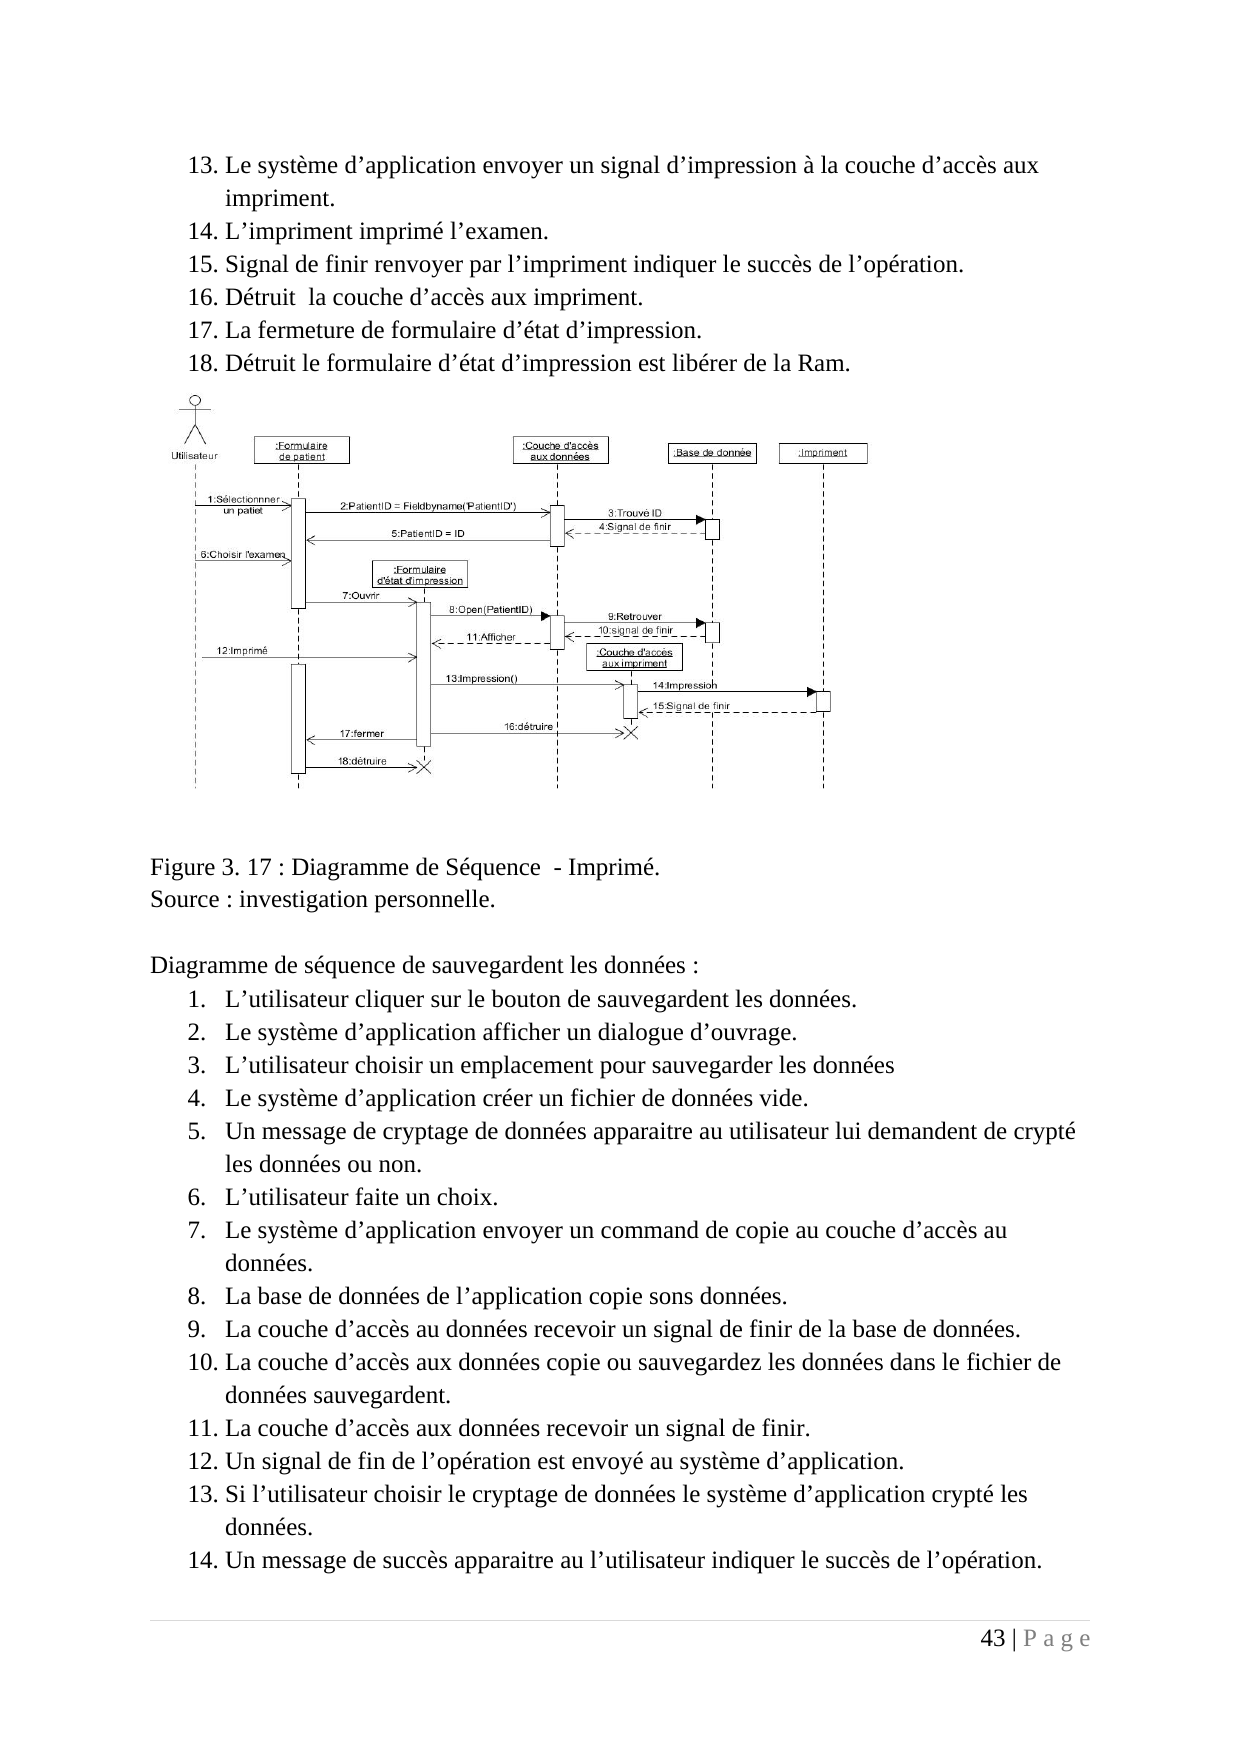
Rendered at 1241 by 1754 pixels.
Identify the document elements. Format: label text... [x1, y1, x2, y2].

list Le système d’application envoyer un signal d’impression à la couche d’accès aux impriment. [187, 150, 1090, 212]
text Source : investigation personnelle. [150, 884, 1090, 913]
list Si l’utilisateur choisir le cryptage de données le système d’application crypté les données. [187, 1479, 1090, 1541]
list L’utilisateur cliquer sur le bouton de sauvegardent les données. [187, 984, 1090, 1012]
list La couche d’accès aux données copie ou sauvegardez les données dans le fichier de données sauvegardent. [187, 1347, 1090, 1409]
list Le système d’application afficher un dialogue d’ouvrage. [187, 1017, 1090, 1045]
list Signal de finir renvoyer par l’impriment indiquer le succès de l’opération. [187, 249, 1090, 278]
list Un message de succès apparaitre au l’utilisateur indiquer le succès de l’opération. [187, 1545, 1090, 1574]
list La couche d’accès aux données recevoir un signal de finir. [187, 1413, 1090, 1442]
list L’utilisateur faite un choix. [187, 1182, 1090, 1211]
list L’utilisateur choisir un emplacement pour sauvegarder les données [187, 1050, 1090, 1078]
picture [150, 381, 882, 815]
list Un signal de fin de l’opération est envoyé au système d’application. [187, 1446, 1090, 1475]
text Diagramme de séquence de sauvegardent les données : [150, 951, 1090, 979]
list Le système d’application créer un fichier de données vide. [187, 1083, 1090, 1111]
list Un message de cryptage de données apparaitre au utilisateur lui demandent de crypté les données ou non. [187, 1116, 1090, 1177]
list Détruit le formulaire d’état d’impression est libérer de la Ram. [187, 348, 1090, 377]
list Le système d’application envoyer un command de copie au couche d’accès au données. [187, 1215, 1090, 1277]
list La fermeture de formulaire d’état d’impression. [187, 315, 1090, 344]
list Détruit la couche d’accès aux impriment. [187, 282, 1090, 311]
list L’impriment imprimé l’examen. [187, 216, 1090, 245]
list La couche d’accès au données recevoir un signal de finir de la base de données. [187, 1314, 1090, 1343]
list La base de données de l’application copie sons données. [187, 1281, 1090, 1309]
